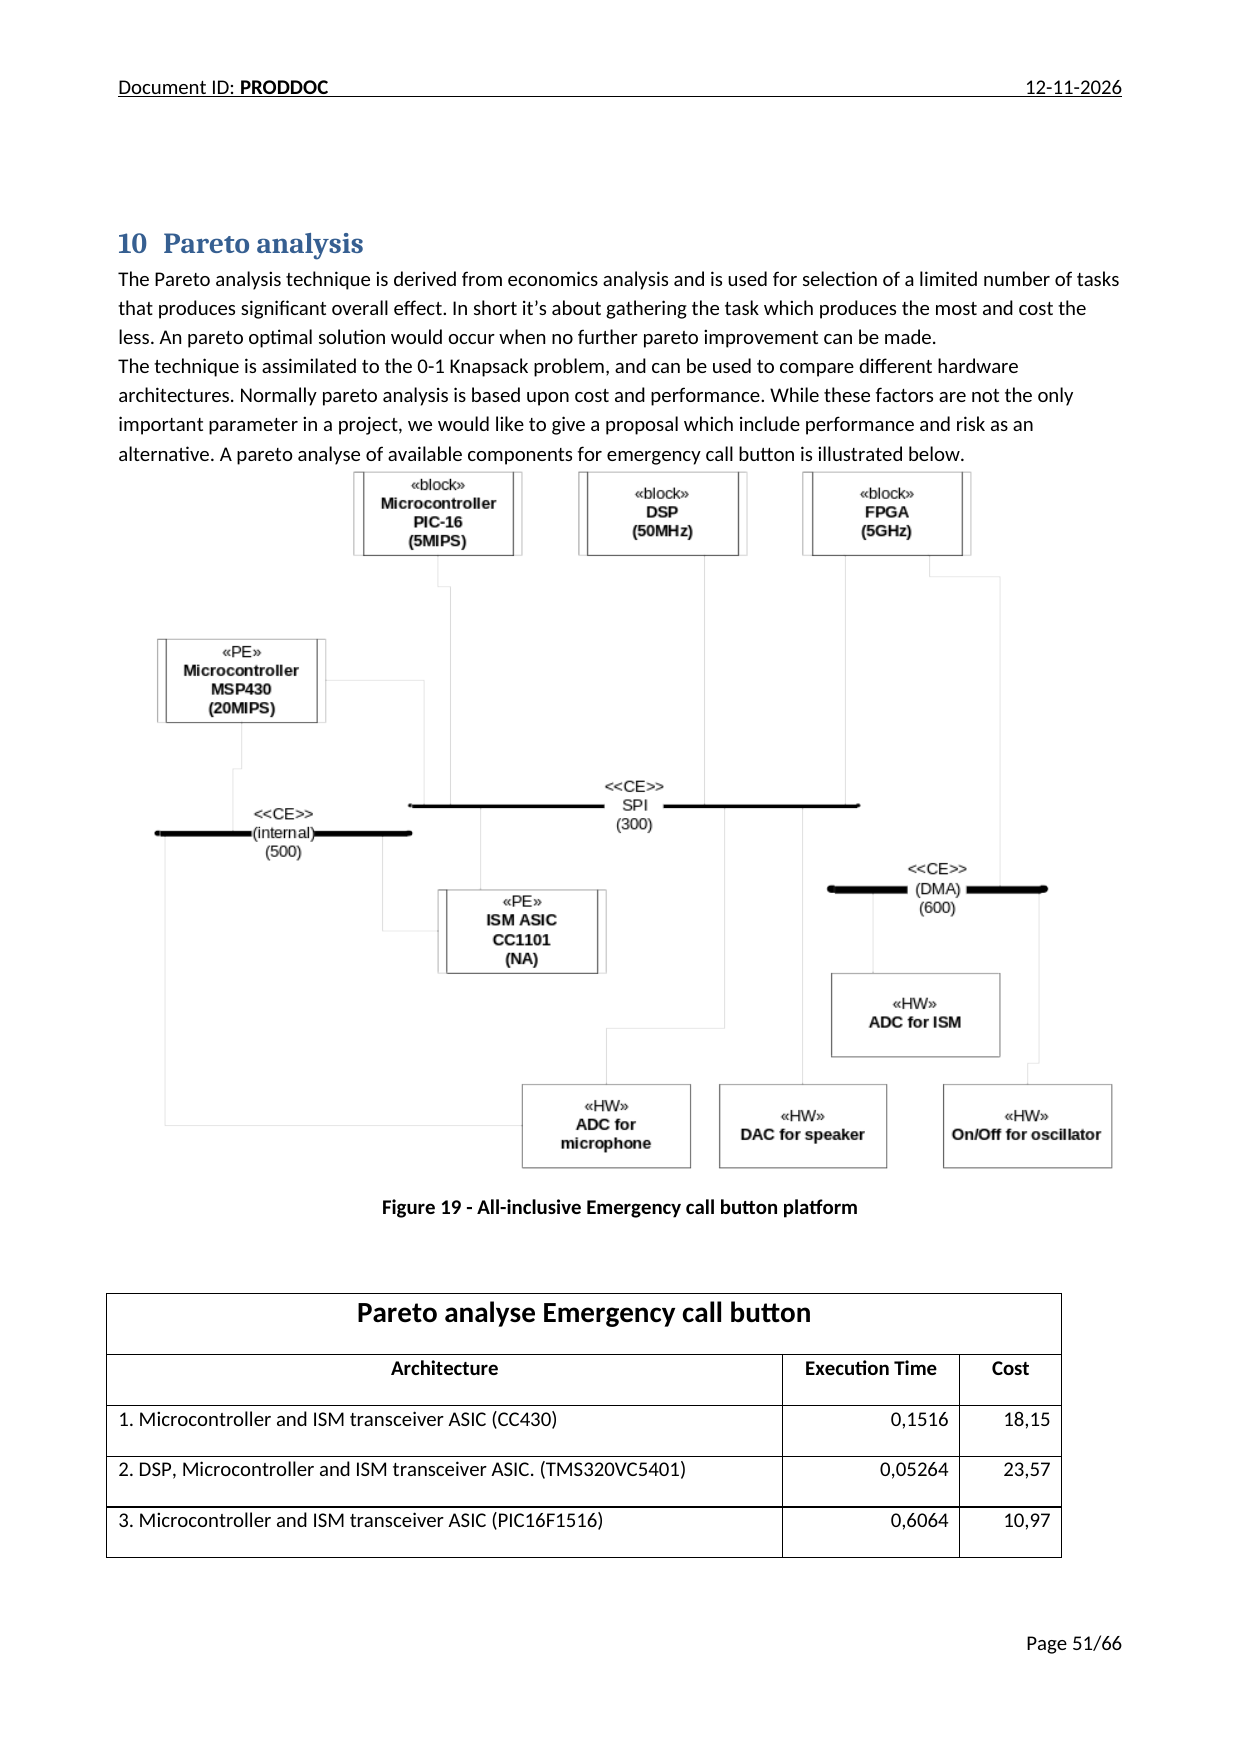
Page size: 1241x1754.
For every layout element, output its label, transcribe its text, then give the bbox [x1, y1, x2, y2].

table_cell 0,05264 [783, 1457, 959, 1506]
text The technique is assimilated to the 0-1 Knapsack problem, and can be used to compare different hardware architectures. Normally pareto analysis is based upon cost and performance. While these factors are not the only important parameter in a project, we would like to give a proposal which include performance and risk as an alternative. A pareto analyse of available components for emergency call button is illustrated below. [118, 353, 1122, 466]
table_cell 1. Microcontroller and ISM transceiver ASIC (CC430) [107, 1406, 782, 1456]
table_cell Execution Time [783, 1355, 959, 1405]
table_cell 0,1516 [783, 1406, 959, 1456]
table_cell 3. Microcontroller and ISM transceiver ASIC (PIC16F1516) [107, 1508, 782, 1557]
table_header Pareto analyse Emergency call button [107, 1294, 1061, 1354]
table_cell 18,15 [960, 1406, 1061, 1456]
table_cell 0,6064 [783, 1508, 959, 1557]
table_cell 10,97 [960, 1508, 1061, 1557]
text Figure 19 - All-inclusive Emergency call button platform [118, 1194, 1122, 1220]
table_cell 2. DSP, Microcontroller and ISM transceiver ASIC. (TMS320VC5401) [107, 1457, 782, 1506]
table_cell 23,57 [960, 1457, 1061, 1506]
subtitle Pareto analysis [118, 227, 1122, 261]
text The Pareto analysis technique is derived from economics analysis and is used for selection of a limited number of tasks that produces significant overall effect. In short it’s about gathering the task which produces the most and cost the less. An pareto optimal solution would occur when no further pareto improvement can be made. [118, 266, 1122, 349]
table_cell Architecture [107, 1355, 782, 1405]
table_cell Cost [960, 1355, 1061, 1405]
